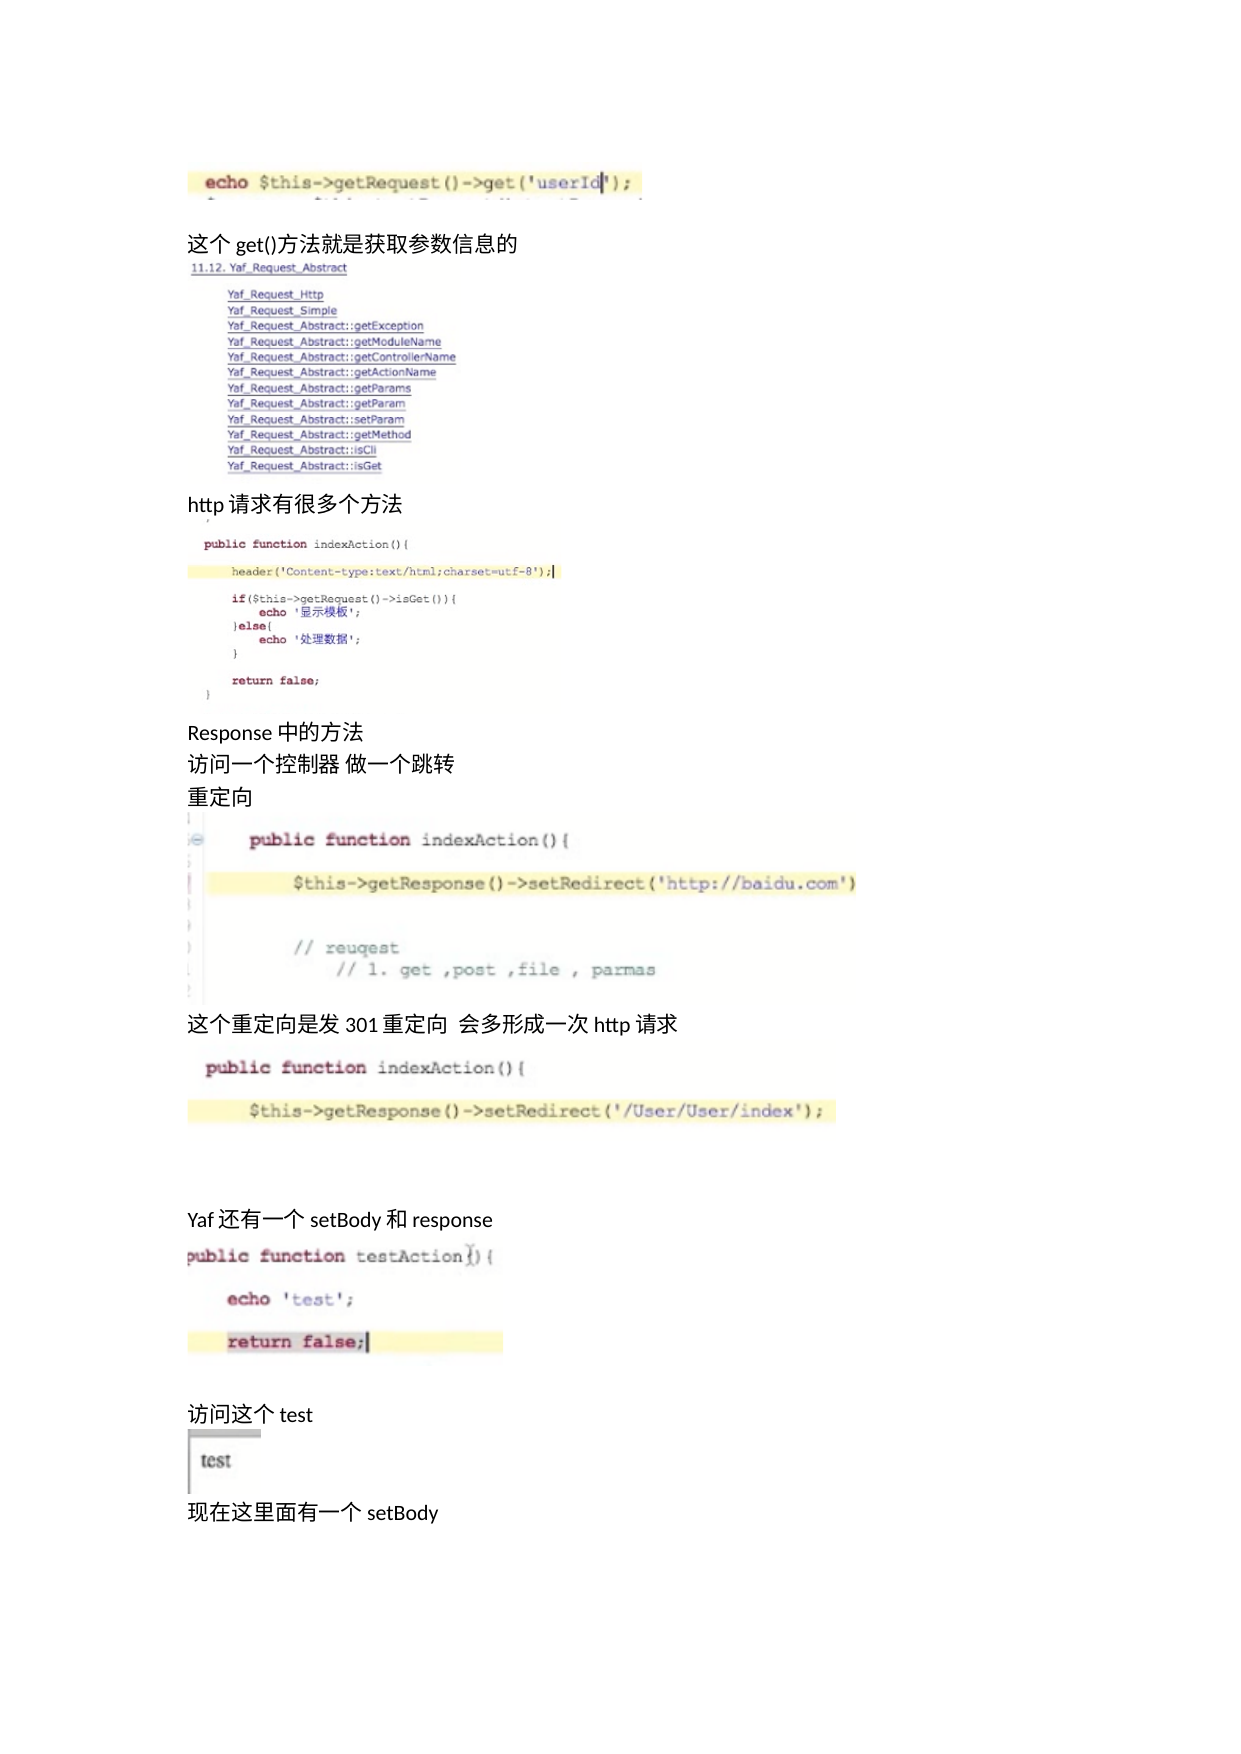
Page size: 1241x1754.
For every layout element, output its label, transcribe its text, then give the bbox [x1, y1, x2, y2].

picture [187, 812, 857, 1005]
text 访问一个控制器 做一个跳转 [187, 747, 1053, 779]
text Yaf还有一个setBody和response [187, 1202, 1053, 1234]
text 现在这里面有一个setBody [187, 1494, 1053, 1527]
picture [187, 162, 643, 200]
picture [187, 1234, 504, 1366]
picture [187, 519, 562, 714]
text 访问这个test [187, 1397, 1053, 1429]
picture [187, 259, 461, 484]
text 重定向 [187, 779, 1053, 812]
picture [187, 1429, 261, 1494]
text http请求有很多个方法 [187, 487, 1053, 519]
text 这个get()方法就是获取参数信息的 [187, 227, 1053, 259]
text Response中的方法 [187, 714, 1053, 747]
picture [187, 1039, 836, 1141]
text 这个重定向是发301重定向 会多形成一次http请求 [187, 1007, 1053, 1039]
